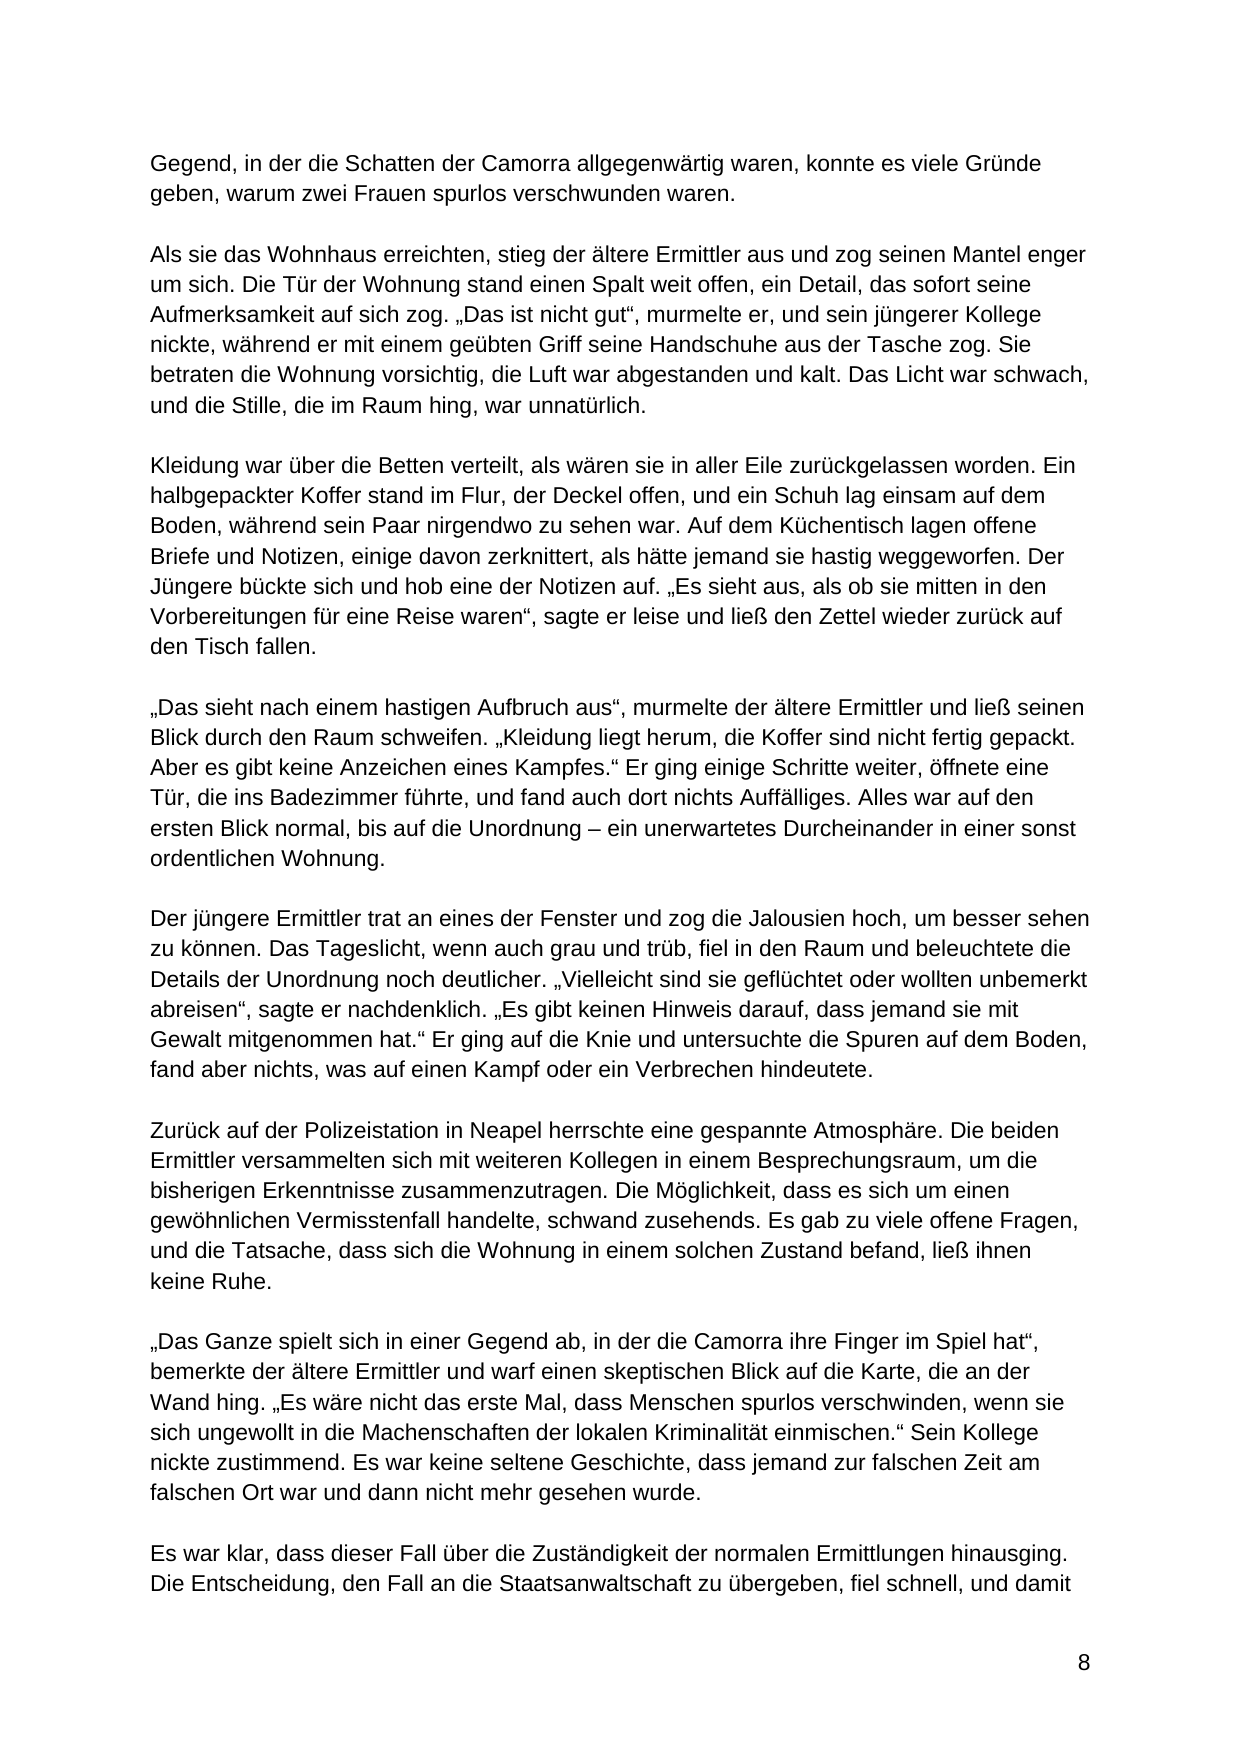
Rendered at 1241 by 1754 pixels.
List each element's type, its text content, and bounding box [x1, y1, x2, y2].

text Der jüngere Ermittler trat an eines der Fenster und zog die Jalousien hoch, um besser sehen zu können. Das Tageslicht, wenn auch grau und trüb, fiel in den Raum und beleuchtete die Details der Unordnung noch deutlicher. „Vielleicht sind sie geflüchtet oder wollten unbemerkt abreisen“, sagte er nachdenklich. „Es gibt keinen Hinweis darauf, dass jemand sie mit Gewalt mitgenommen hat.“ Er ging auf die Knie und untersuchte die Spuren auf dem Boden, fand aber nichts, was auf einen Kampf oder ein Verbrechen hindeutete. [150, 905, 1090, 1083]
text Zurück auf der Polizeistation in Neapel herrschte eine gespannte Atmosphäre. Die beiden Ermittler versammelten sich mit weiteren Kollegen in einem Besprechungsraum, um die bisherigen Erkenntnisse zusammenzutragen. Die Möglichkeit, dass es sich um einen gewöhnlichen Vermisstenfall handelte, schwand zusehends. Es gab zu viele offene Fragen, und die Tatsache, dass sich die Wohnung in einem solchen Zustand befand, ließ ihnen keine Ruhe. [150, 1117, 1090, 1294]
text „Das Ganze spielt sich in einer Gegend ab, in der die Camorra ihre Finger im Spiel hat“, bemerkte der ältere Ermittler und warf einen skeptischen Blick auf die Karte, die an der Wand hing. „Es wäre nicht das erste Mal, dass Menschen spurlos verschwinden, wenn sie sich ungewollt in die Machenschaften der lokalen Kriminalität einmischen.“ Sein Kollege nickte zustimmend. Es war keine seltene Geschichte, dass jemand zur falschen Zeit am falschen Ort war und dann nicht mehr gesehen wurde. [150, 1328, 1090, 1506]
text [150, 150, 1090, 207]
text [150, 1539, 1090, 1596]
text Kleidung war über die Betten verteilt, als wären sie in aller Eile zurückgelassen worden. Ein halbgepackter Koffer stand im Flur, der Deckel offen, und ein Schuh lag einsam auf dem Boden, während sein Paar nirgendwo zu sehen war. Auf dem Küchentisch lagen offene Briefe und Notizen, einige davon zerknittert, als hätte jemand sie hastig weggeworfen. Der Jüngere bückte sich und hob eine der Notizen auf. „Es sieht aus, als ob sie mitten in den Vorbereitungen für eine Reise waren“, sagte er leise und ließ den Zettel wieder zurück auf den Tisch fallen. [150, 452, 1090, 660]
text „Das sieht nach einem hastigen Aufbruch aus“, murmelte der ältere Ermittler und ließ seinen Blick durch den Raum schweifen. „Kleidung liegt herum, die Koffer sind nicht fertig gepackt. Aber es gibt keine Anzeichen eines Kampfes.“ Er ging einige Schritte weiter, öffnete eine Tür, die ins Badezimmer führte, und fand auch dort nichts Auffälliges. Alles war auf den ersten Blick normal, bis auf die Unordnung – ein unerwartetes Durcheinander in einer sonst ordentlichen Wohnung. [150, 694, 1090, 871]
text Als sie das Wohnhaus erreichten, stieg der ältere Ermittler aus und zog seinen Mantel enger um sich. Die Tür der Wohnung stand einen Spalt weit offen, ein Detail, das sofort seine Aufmerksamkeit auf sich zog. „Das ist nicht gut“, murmelte er, und sein jüngerer Kollege nickte, während er mit einem geübten Griff seine Handschuhe aus der Tasche zog. Sie betraten die Wohnung vorsichtig, die Luft war abgestanden und kalt. Das Licht war schwach, und die Stille, die im Raum hing, war unnatürlich. [150, 241, 1090, 418]
